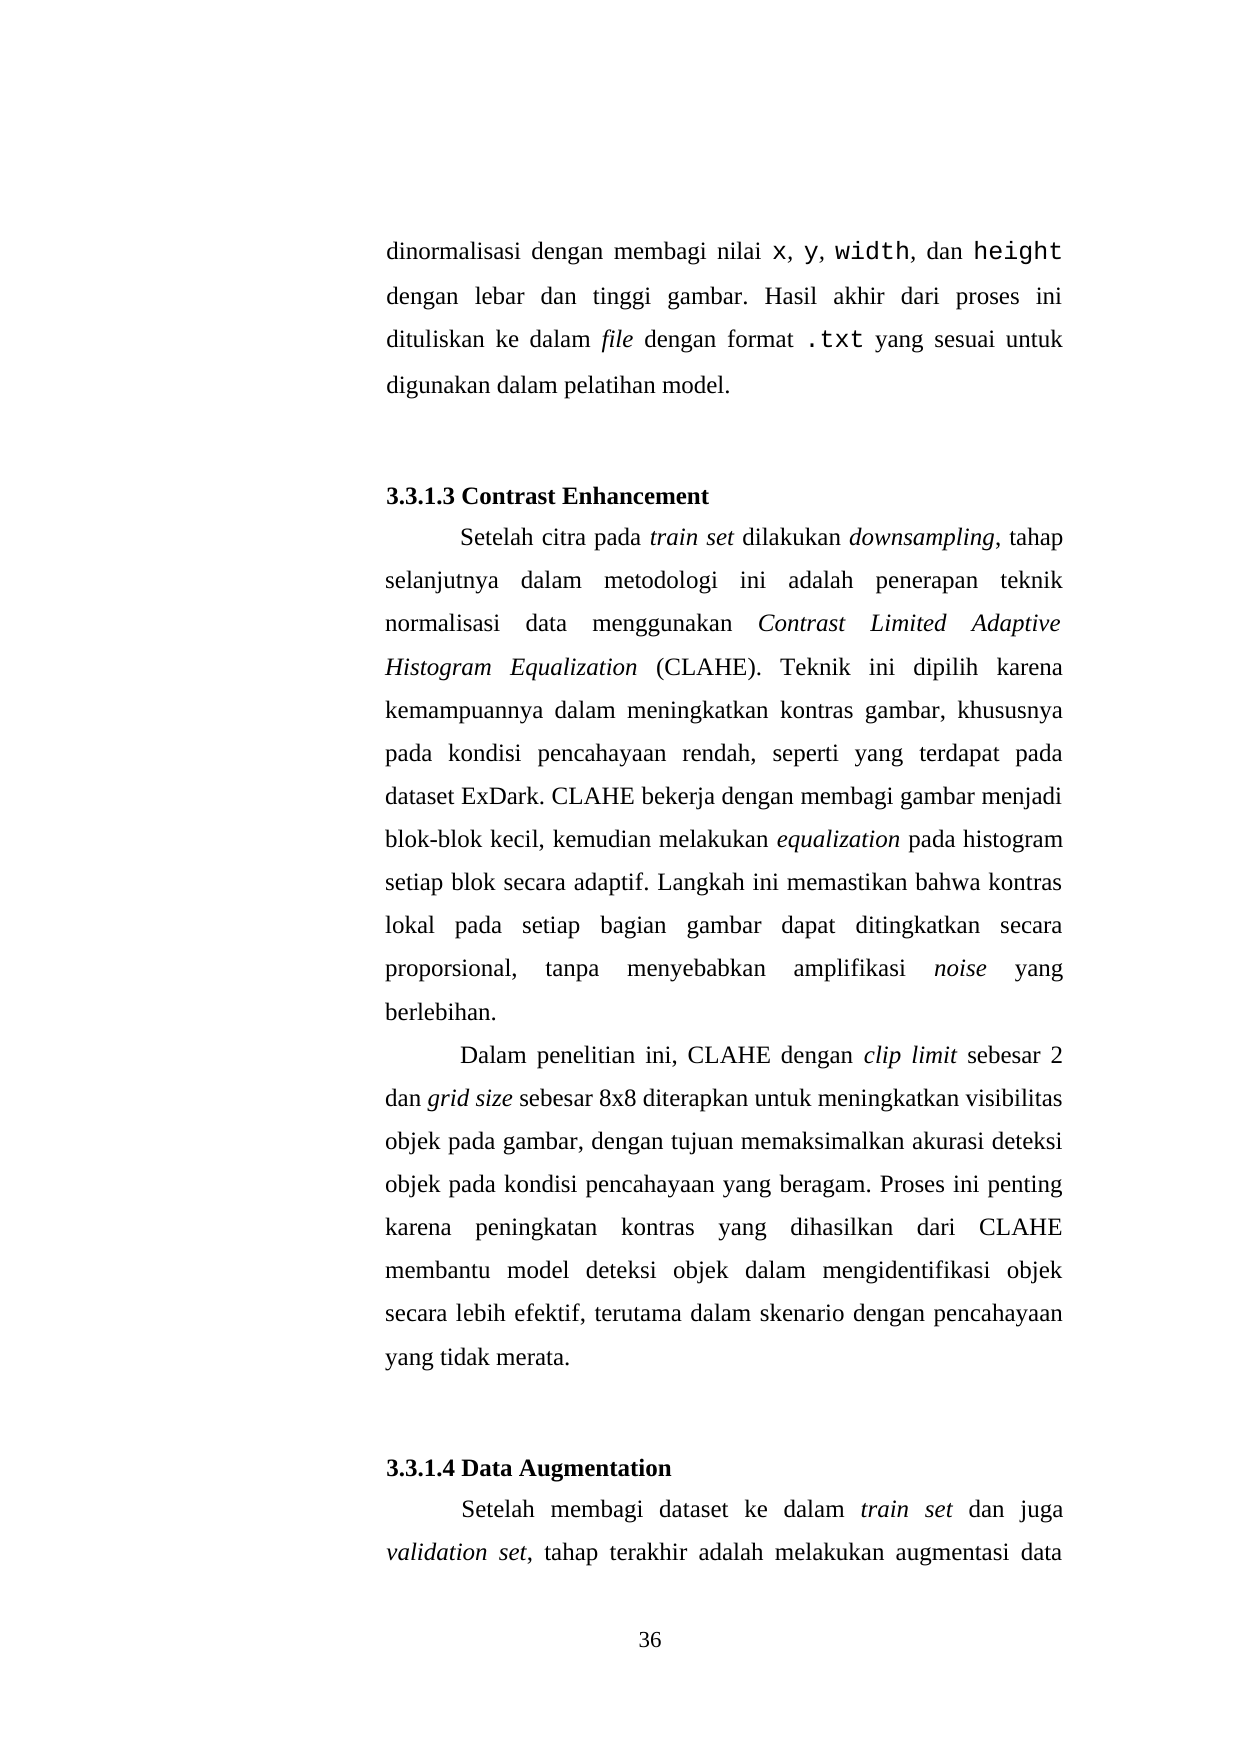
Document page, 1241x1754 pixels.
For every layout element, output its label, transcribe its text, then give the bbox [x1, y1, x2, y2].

subtitle 3.3.1.4 Data Augmentation [386, 1453, 1063, 1482]
text Dalam penelitian ini, CLAHE dengan clip limit sebesar 2 dan grid size sebesar 8x8 diterapkan untuk meningkatkan visibilitas objek pada gambar, dengan tujuan memaksimalkan akurasi deteksi objek pada kondisi pencahayaan yang beragam. Proses ini penting karena peningkatan kontras yang dihasilkan dari CLAHE membantu model deteksi objek dalam mengidentifikasi objek secara lebih efektif, terutama dalam skenario dengan pencahayaan yang tidak merata. [385, 1040, 1063, 1370]
subtitle 3.3.1.3 Contrast Enhancement [386, 481, 1063, 510]
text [386, 1494, 1063, 1566]
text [386, 236, 1063, 398]
text Setelah citra pada train set dilakukan downsampling, tahap selanjutnya dalam metodologi ini adalah penerapan teknik normalisasi data menggunakan Contrast Limited Adaptive Histogram Equalization (CLAHE). Teknik ini dipilih karena kemampuannya dalam meningkatkan kontras gambar, khususnya pada kondisi pencahayaan rendah, seperti yang terdapat pada dataset ExDark. CLAHE bekerja dengan membagi gambar menjadi blok-blok kecil, kemudian melakukan equalization pada histogram setiap blok secara adaptif. Langkah ini memastikan bahwa kontras lokal pada setiap bagian gambar dapat ditingkatkan secara proporsional, tanpa menyebabkan amplifikasi noise yang berlebihan. [385, 522, 1063, 1025]
